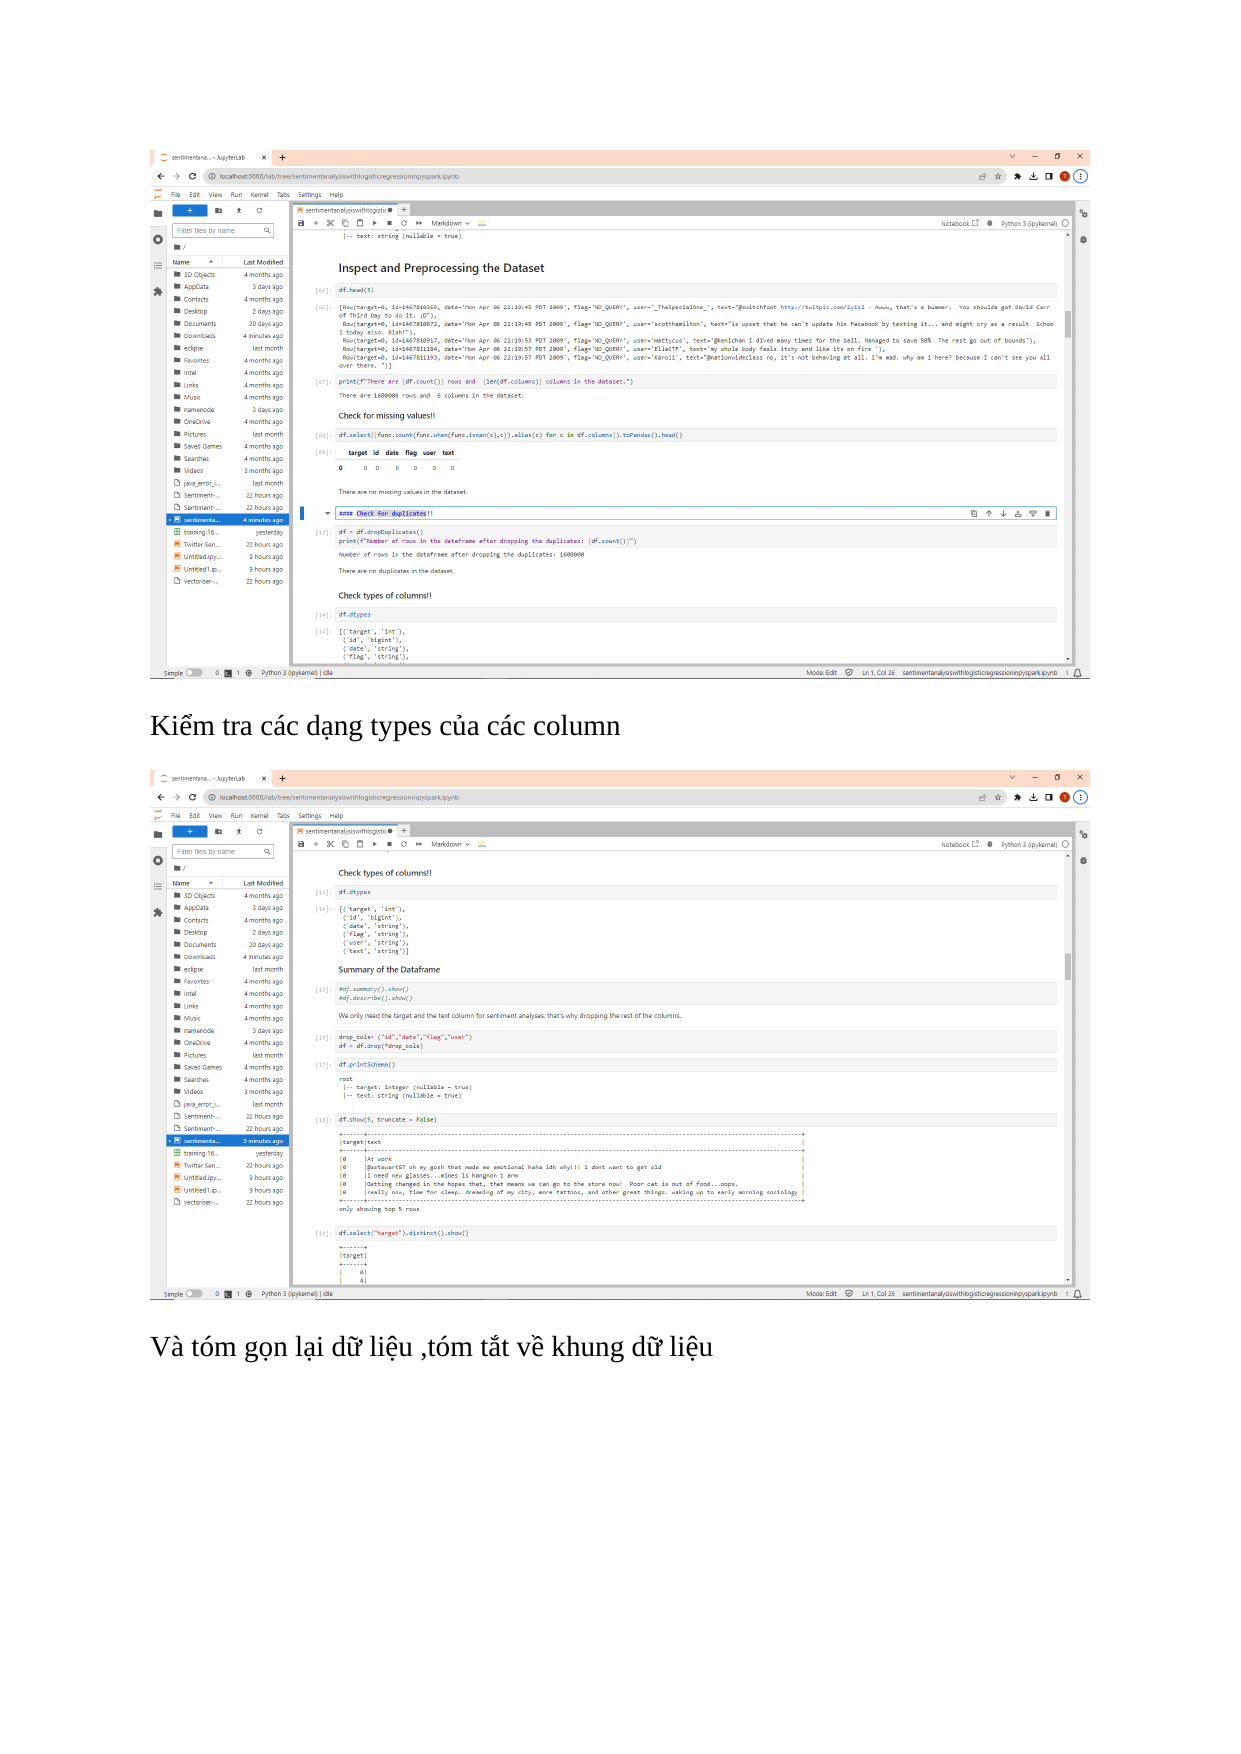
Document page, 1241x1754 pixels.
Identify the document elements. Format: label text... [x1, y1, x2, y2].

text Kiểm tra các dạng types của các column [150, 708, 1090, 742]
picture [150, 770, 1091, 1300]
picture [150, 150, 1091, 679]
text Và tóm gọn lại dữ liệu ,tóm tắt về khung dữ liệu [150, 1329, 1090, 1362]
